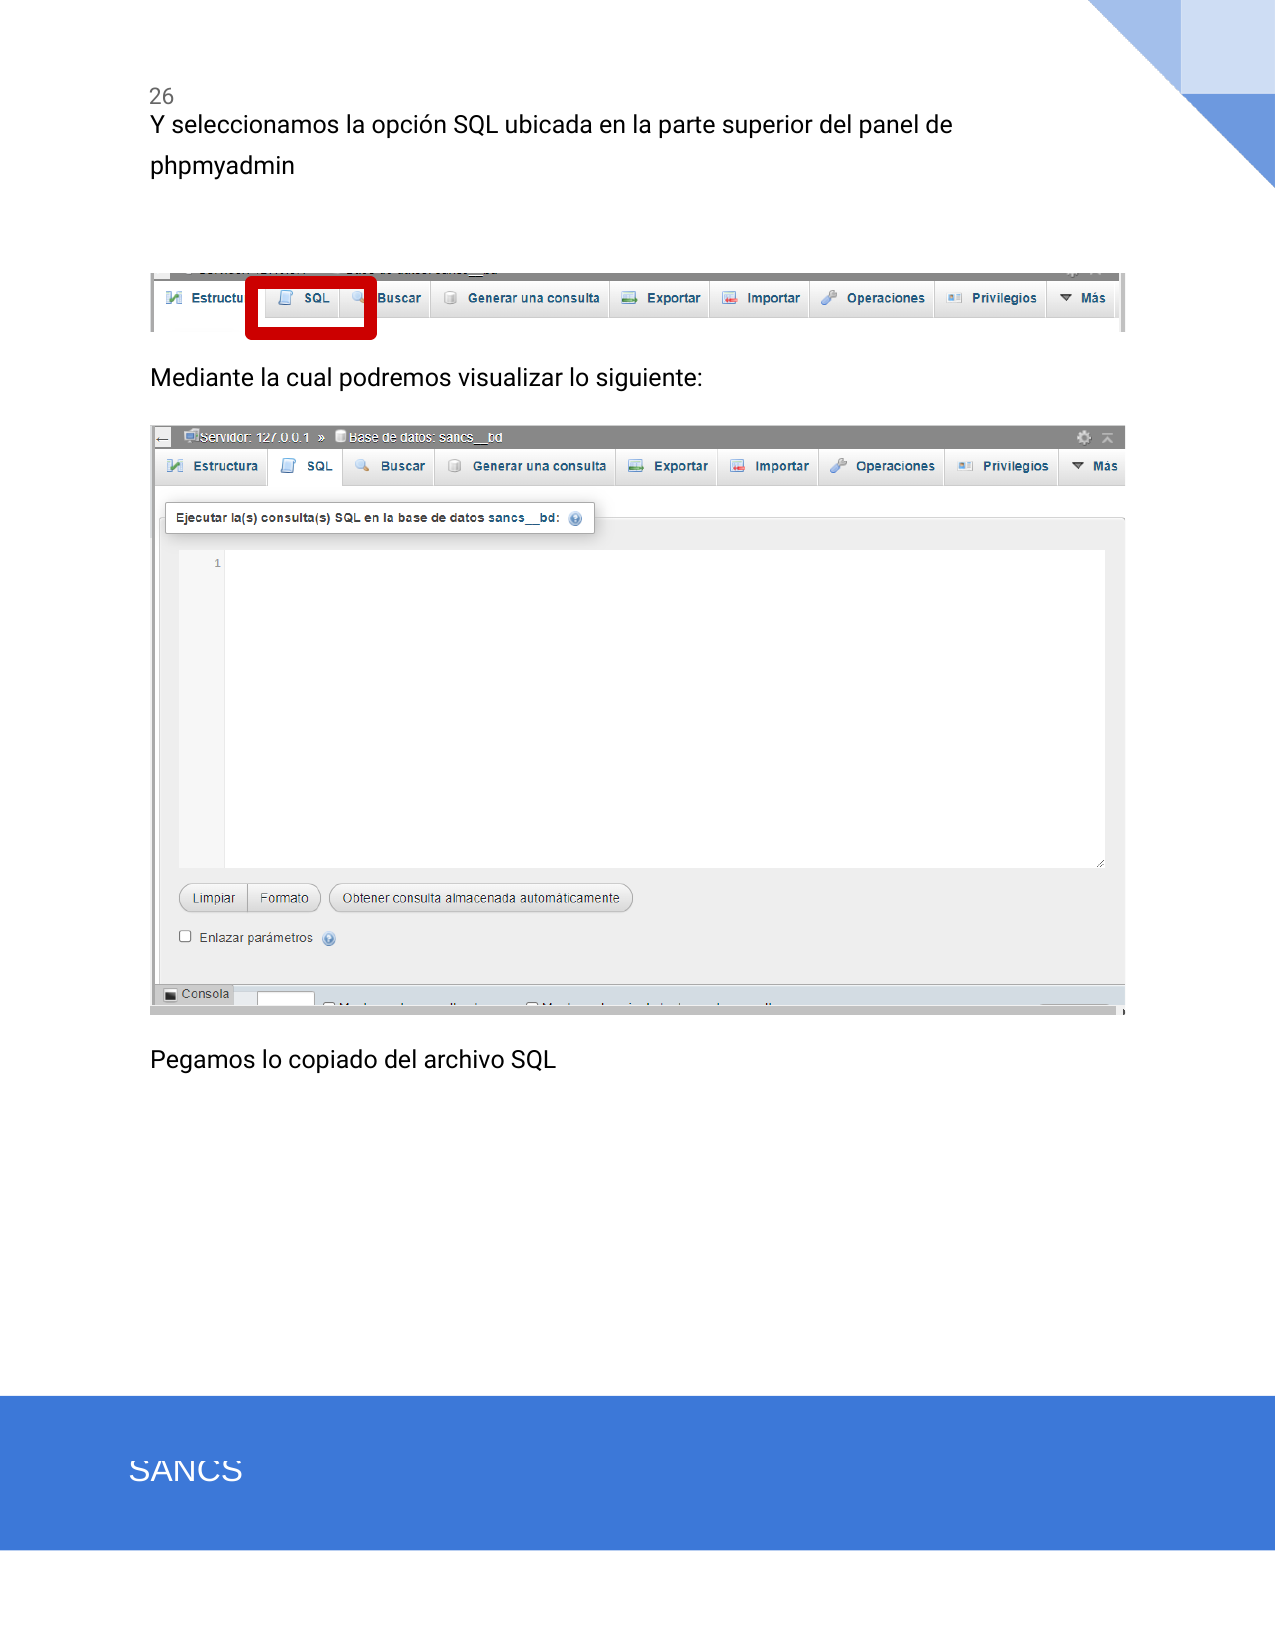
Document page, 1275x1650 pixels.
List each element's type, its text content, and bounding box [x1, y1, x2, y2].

picture [150, 424, 1125, 1015]
picture [150, 273, 1125, 332]
text Mediante la cual podremos visualizar lo siguiente: [150, 363, 1125, 393]
text Y seleccionamos la opción SQL ubicada en la parte superior del panel de phpmyadmin [150, 110, 1125, 180]
text Pegamos lo copiado del archivo SQL [150, 1046, 1125, 1075]
picture [258, 289, 364, 327]
picture [1087, 0, 1275, 188]
